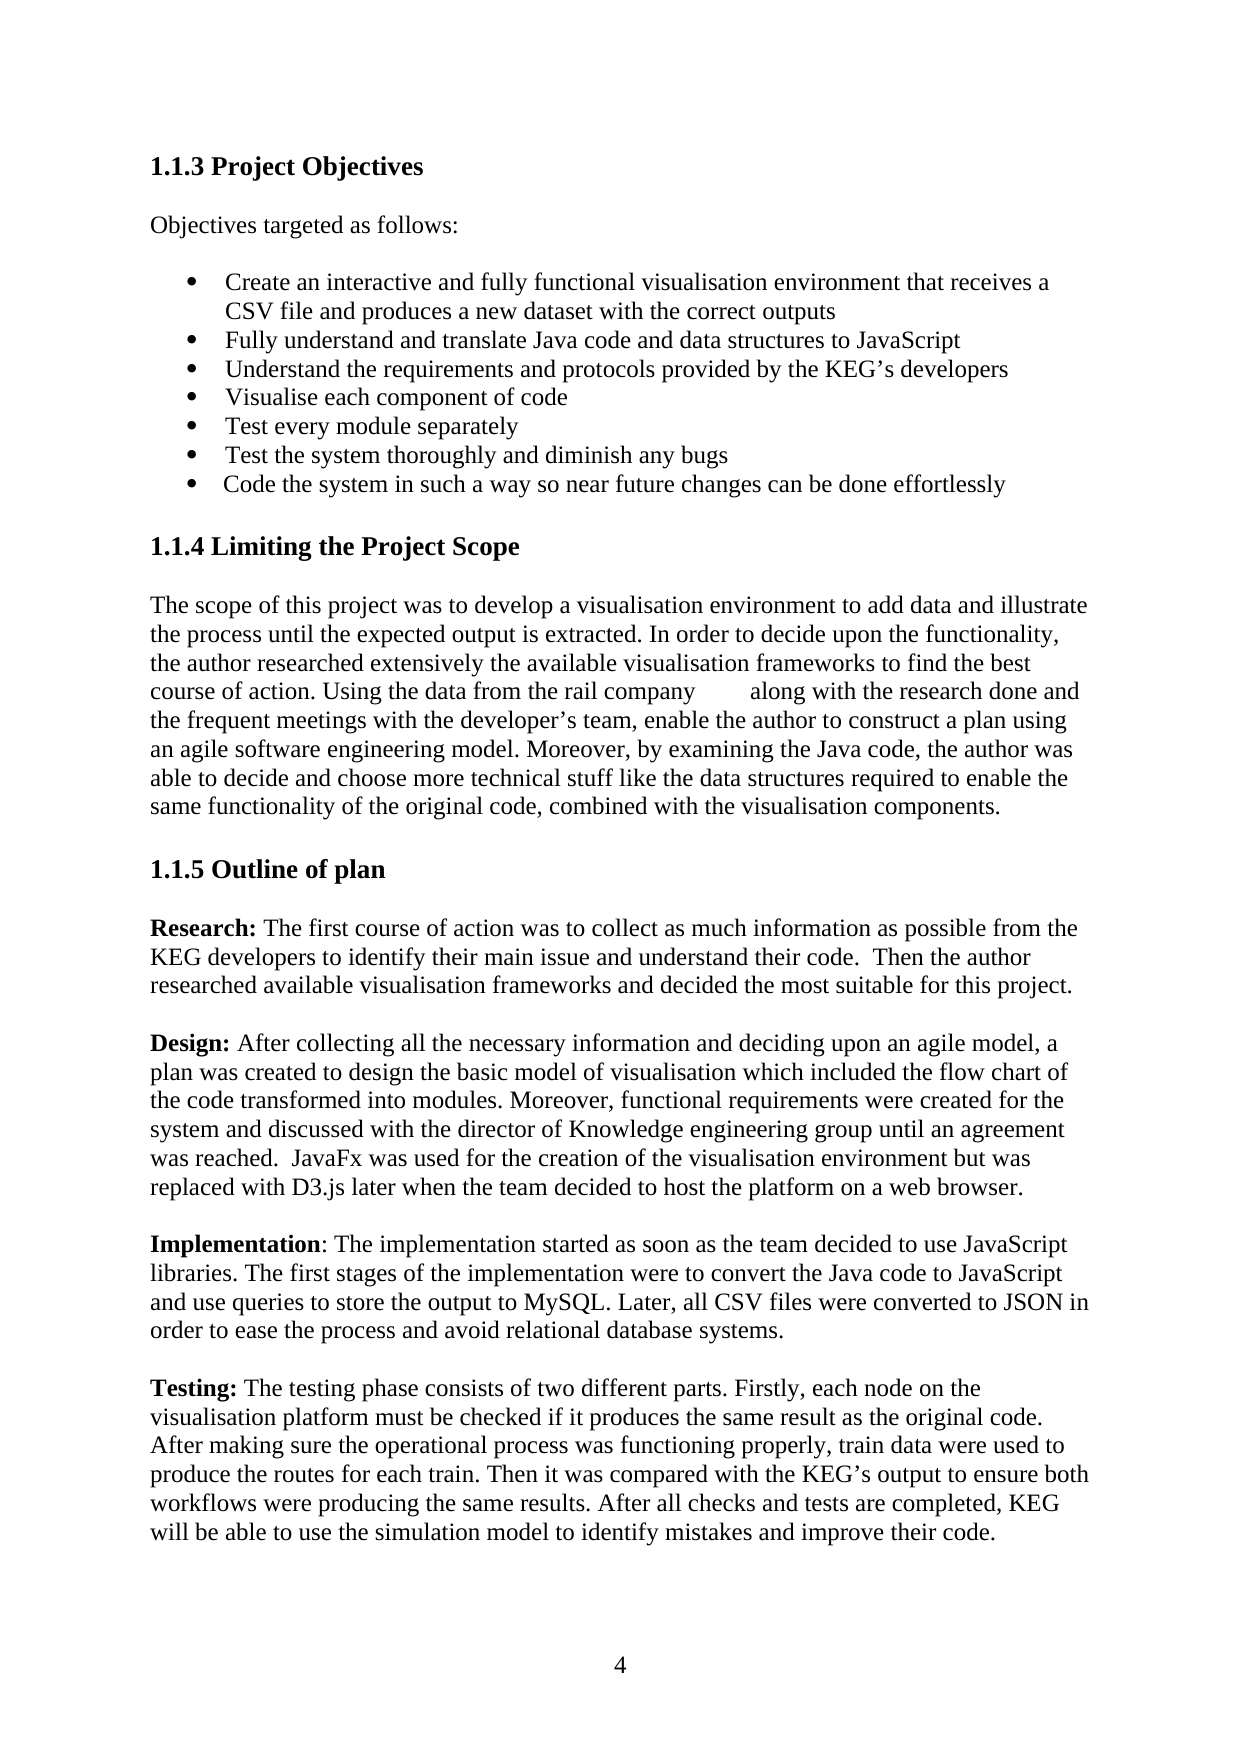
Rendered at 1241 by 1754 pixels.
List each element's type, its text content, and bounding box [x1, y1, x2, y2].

text Implementation: The implementation started as soon as the team decided to use JavaScript libraries. The first stages of the implementation were to convert the Java code to JavaScript and use queries to store the output to MySQL. Later, all CSV files were converted to JSON in order to ease the process and avoid relational database systems. [150, 1229, 1090, 1344]
text Research: The first course of action was to collect as much information as possible from the KEG developers to identify their main issue and understand their code. Then the author researched available visualisation frameworks and decided the most suitable for this project. [150, 913, 1090, 999]
text The scope of this project was to develop a visualisation environment to add data and illustrate the process until the expected output is extracted. In order to decide upon the functionality, the author researched extensively the available visualisation frameworks to find the best course of action. Using the data from the rail company along with the research done and the frequent meetings with the developer’s team, enable the author to construct a plan using an agile software engineering model. Moreover, by examining the Java code, the author was able to decide and choose more technical stuff like the data structures required to enable the same functionality of the original code, combined with the visualisation components. [150, 590, 1090, 820]
subtitle 1.1.3 Project Objectives [150, 150, 1090, 181]
text Testing: The testing phase consists of two different parts. Firstly, each node on the visualisation platform must be checked if it produces the same result as the original code. After making sure the operational process was functioning properly, train data were used to produce the routes for each train. Then it was compared with the KEG’s output to ensure both workflows were producing the same results. After all checks and tests are completed, KEG will be able to use the simulation model to identify mistakes and improve their code. [150, 1373, 1090, 1546]
text Objectives targeted as follows: [150, 210, 1090, 239]
list Visualise each component of code [187, 382, 1090, 411]
list Test every module separately [187, 411, 1090, 440]
subtitle 1.1.4 Limiting the Project Scope [150, 530, 1090, 561]
text Design: After collecting all the necessary information and deciding upon an agile model, a plan was created to design the basic model of visualisation which included the flow chart of the code transformed into modules. Moreover, functional requirements were created for the system and discussed with the director of Knowledge engineering group until an agreement was reached. JavaFx was used for the creation of the visualisation environment but was replaced with D3.js later when the team decided to host the platform on a web browser. [150, 1028, 1090, 1201]
subtitle 1.1.5 Outline of plan [150, 853, 1090, 884]
list Test the system thoroughly and diminish any bugs [187, 440, 1090, 469]
list Create an interactive and fully functional visualisation environment that receives a CSV file and produces a new dataset with the correct outputs [187, 267, 1090, 325]
list Understand the requirements and protocols provided by the KEG’s developers [187, 354, 1090, 382]
text Code the system in such a way so near future changes can be done effortlessly [187, 469, 1090, 497]
list Fully understand and translate Java code and data structures to JavaScript [187, 325, 1090, 354]
